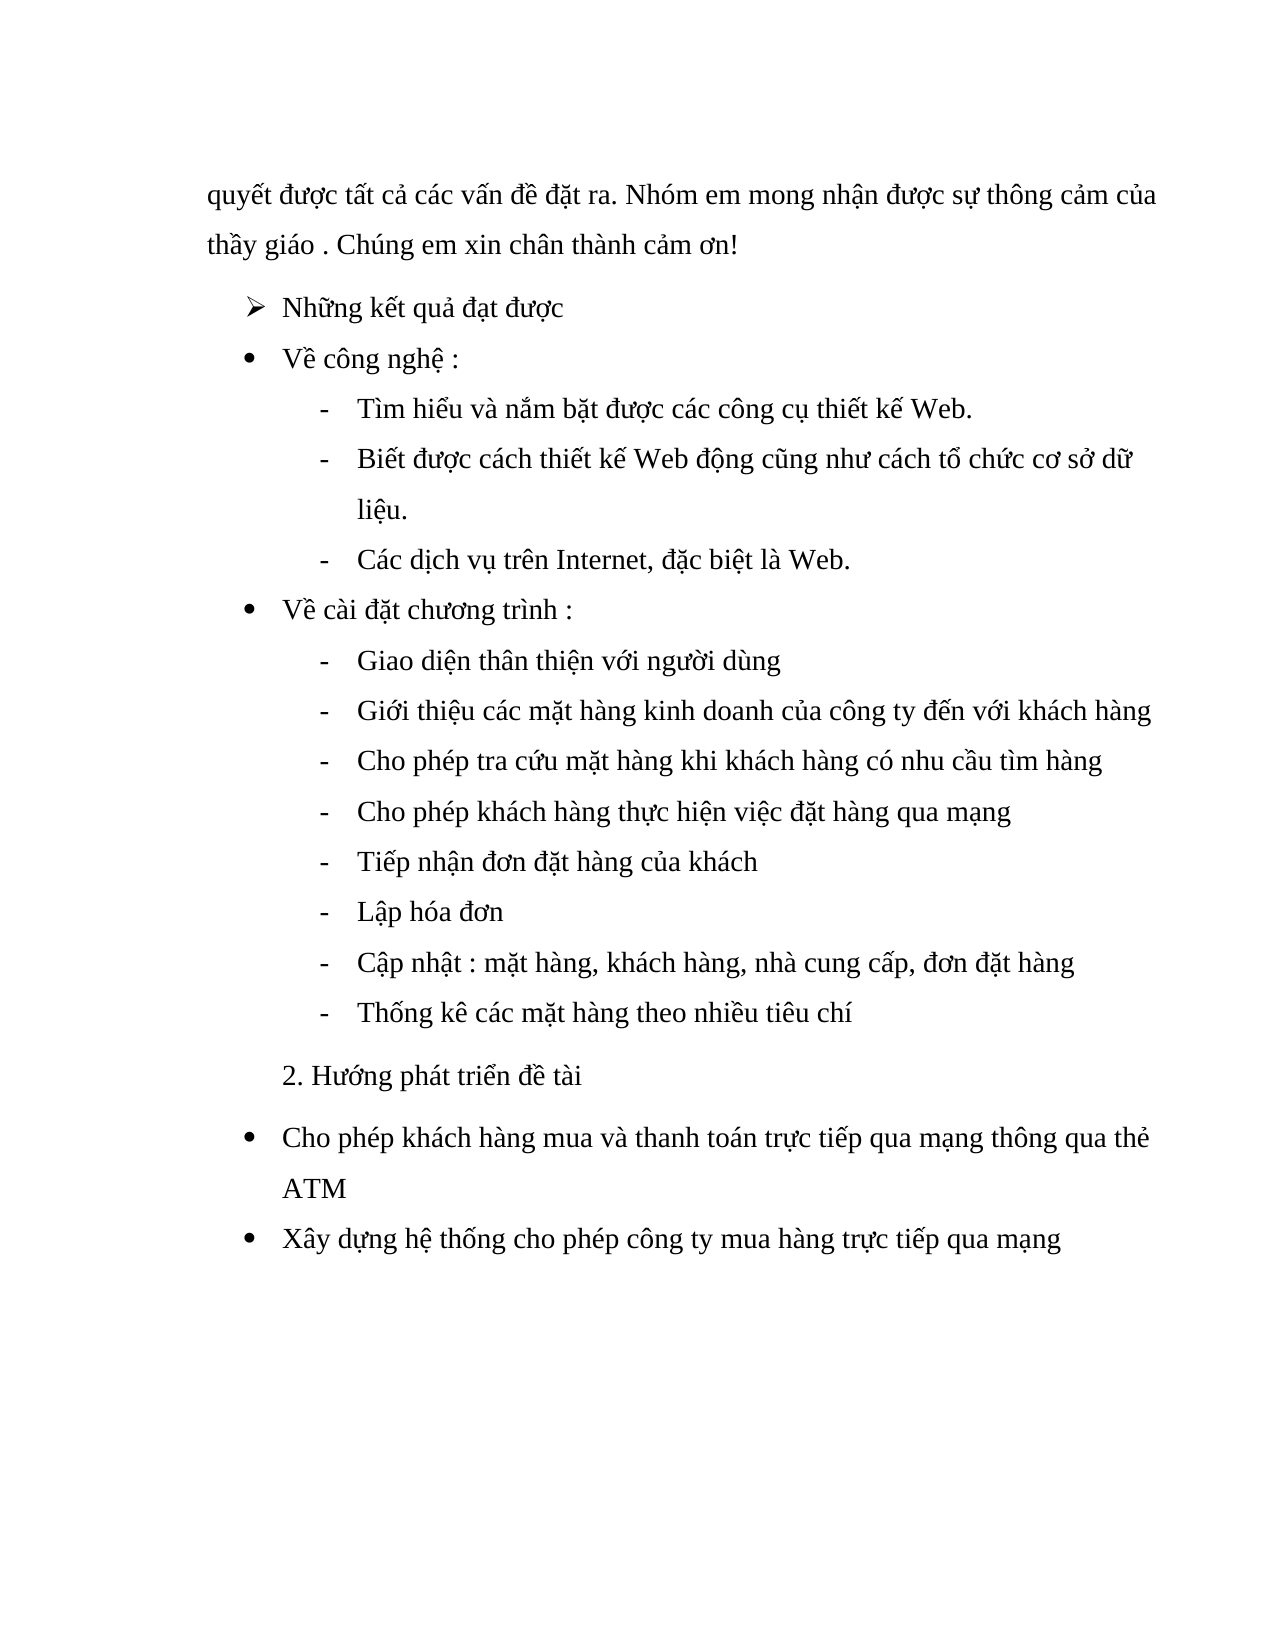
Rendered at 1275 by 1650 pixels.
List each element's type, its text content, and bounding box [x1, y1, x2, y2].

list Cho phép khách hàng mua và thanh toán trực tiếp qua mạng thông qua thẻ ATM [244, 1121, 1157, 1204]
list Xây dựng hệ thống cho phép công ty mua hàng trực tiếp qua mạng [244, 1221, 1157, 1255]
list Tiếp nhận đơn đặt hàng của khách [319, 844, 1157, 878]
text 2. Hướng phát triển đề tài [207, 1058, 1157, 1091]
list Về cài đặt chương trình : [244, 592, 1157, 626]
list Giao diện thân thiện với người dùng [319, 643, 1157, 676]
list Biết được cách thiết kế Web động cũng như cách tổ chức cơ sở dữ liệu. [319, 441, 1157, 525]
list Những kết quả đạt được [244, 290, 1157, 324]
list Cho phép khách hàng thực hiện việc đặt hàng qua mạng [319, 794, 1157, 827]
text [207, 177, 1157, 261]
list Lập hóa đơn [319, 894, 1157, 928]
list Cập nhật : mặt hàng, khách hàng, nhà cung cấp, đơn đặt hàng [319, 945, 1157, 978]
list Về công nghệ : [244, 341, 1157, 374]
list Thống kê các mặt hàng theo nhiều tiêu chí [319, 995, 1157, 1028]
list Cho phép tra cứu mặt hàng khi khách hàng có nhu cầu tìm hàng [319, 743, 1157, 777]
list Các dịch vụ trên Internet, đặc biệt là Web. [319, 542, 1157, 576]
list Tìm hiểu và nắm bặt được các công cụ thiết kế Web. [319, 391, 1157, 425]
list Giới thiệu các mặt hàng kinh doanh của công ty đến với khách hàng [319, 693, 1157, 727]
